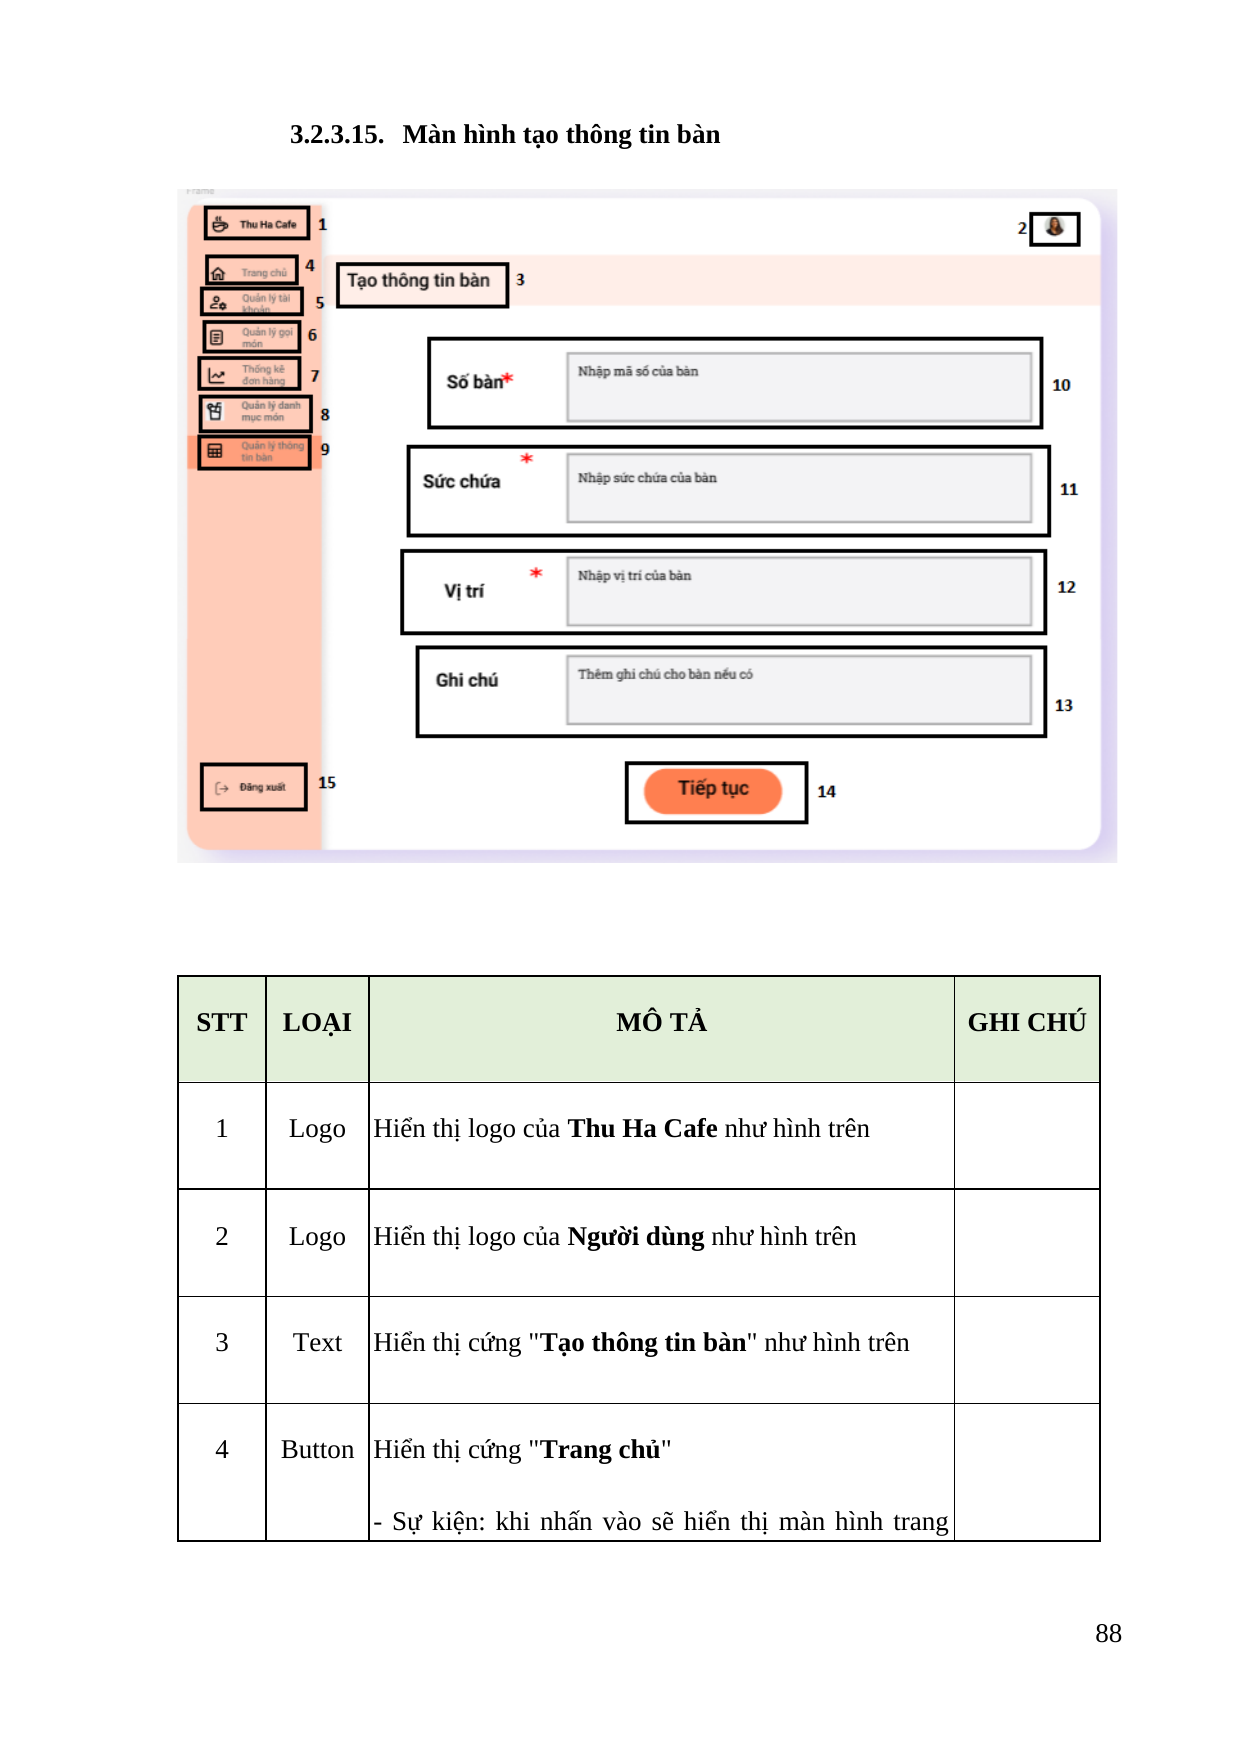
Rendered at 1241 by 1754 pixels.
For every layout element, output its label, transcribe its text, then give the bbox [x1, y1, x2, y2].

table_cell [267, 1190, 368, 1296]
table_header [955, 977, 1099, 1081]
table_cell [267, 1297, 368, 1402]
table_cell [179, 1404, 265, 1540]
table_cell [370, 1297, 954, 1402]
picture [177, 189, 1118, 863]
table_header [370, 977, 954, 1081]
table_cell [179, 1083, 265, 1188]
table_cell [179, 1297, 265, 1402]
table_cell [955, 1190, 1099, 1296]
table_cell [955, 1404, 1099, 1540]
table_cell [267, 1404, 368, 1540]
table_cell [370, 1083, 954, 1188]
subtitle Màn hình tạo thông tin bàn [290, 118, 1122, 149]
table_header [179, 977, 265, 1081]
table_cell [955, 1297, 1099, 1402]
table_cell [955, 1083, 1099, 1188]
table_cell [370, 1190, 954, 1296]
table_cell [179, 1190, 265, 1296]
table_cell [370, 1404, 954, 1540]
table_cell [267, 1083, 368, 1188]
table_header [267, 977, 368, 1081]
